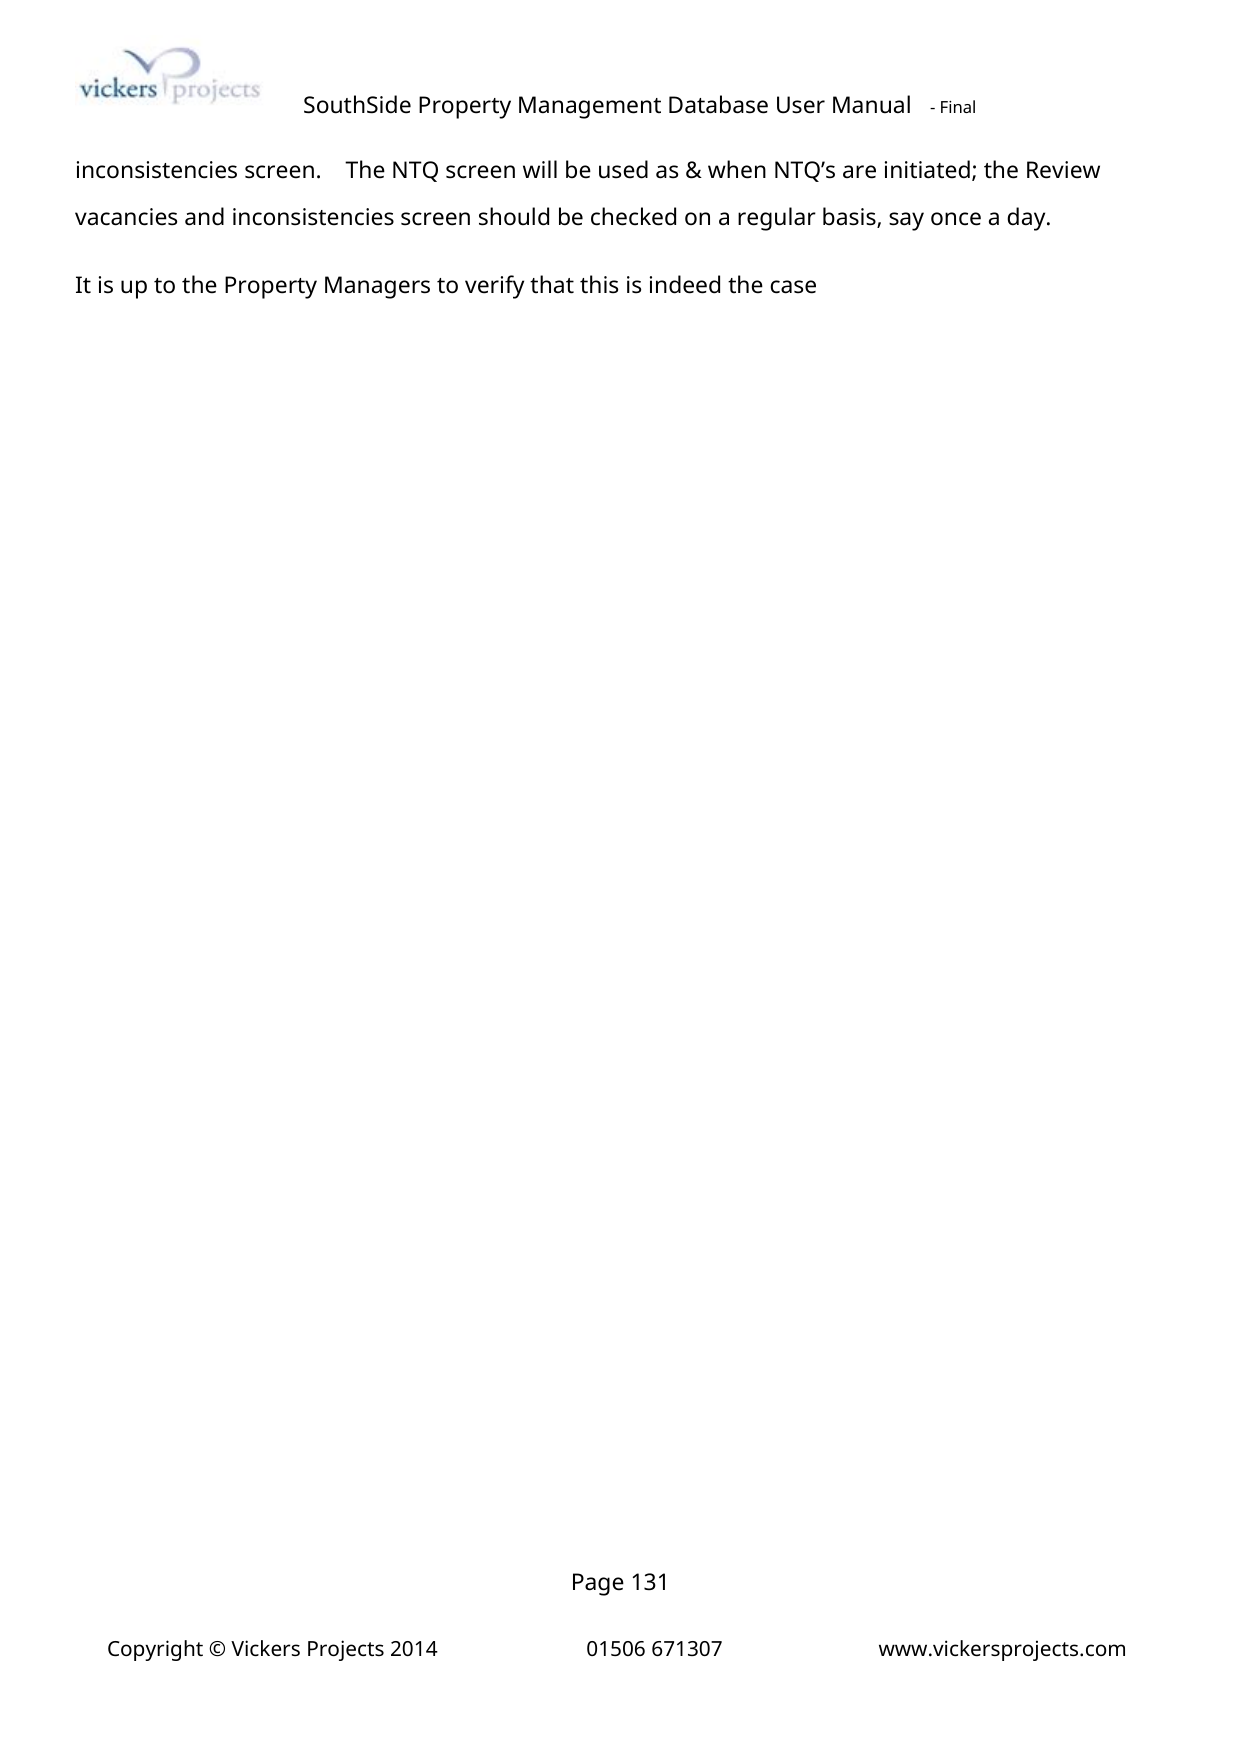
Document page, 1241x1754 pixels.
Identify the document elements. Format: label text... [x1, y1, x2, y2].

text It is up to the Property Managers to verify that this is indeed the case [75, 269, 1165, 300]
picture [75, 35, 268, 114]
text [75, 154, 1165, 232]
